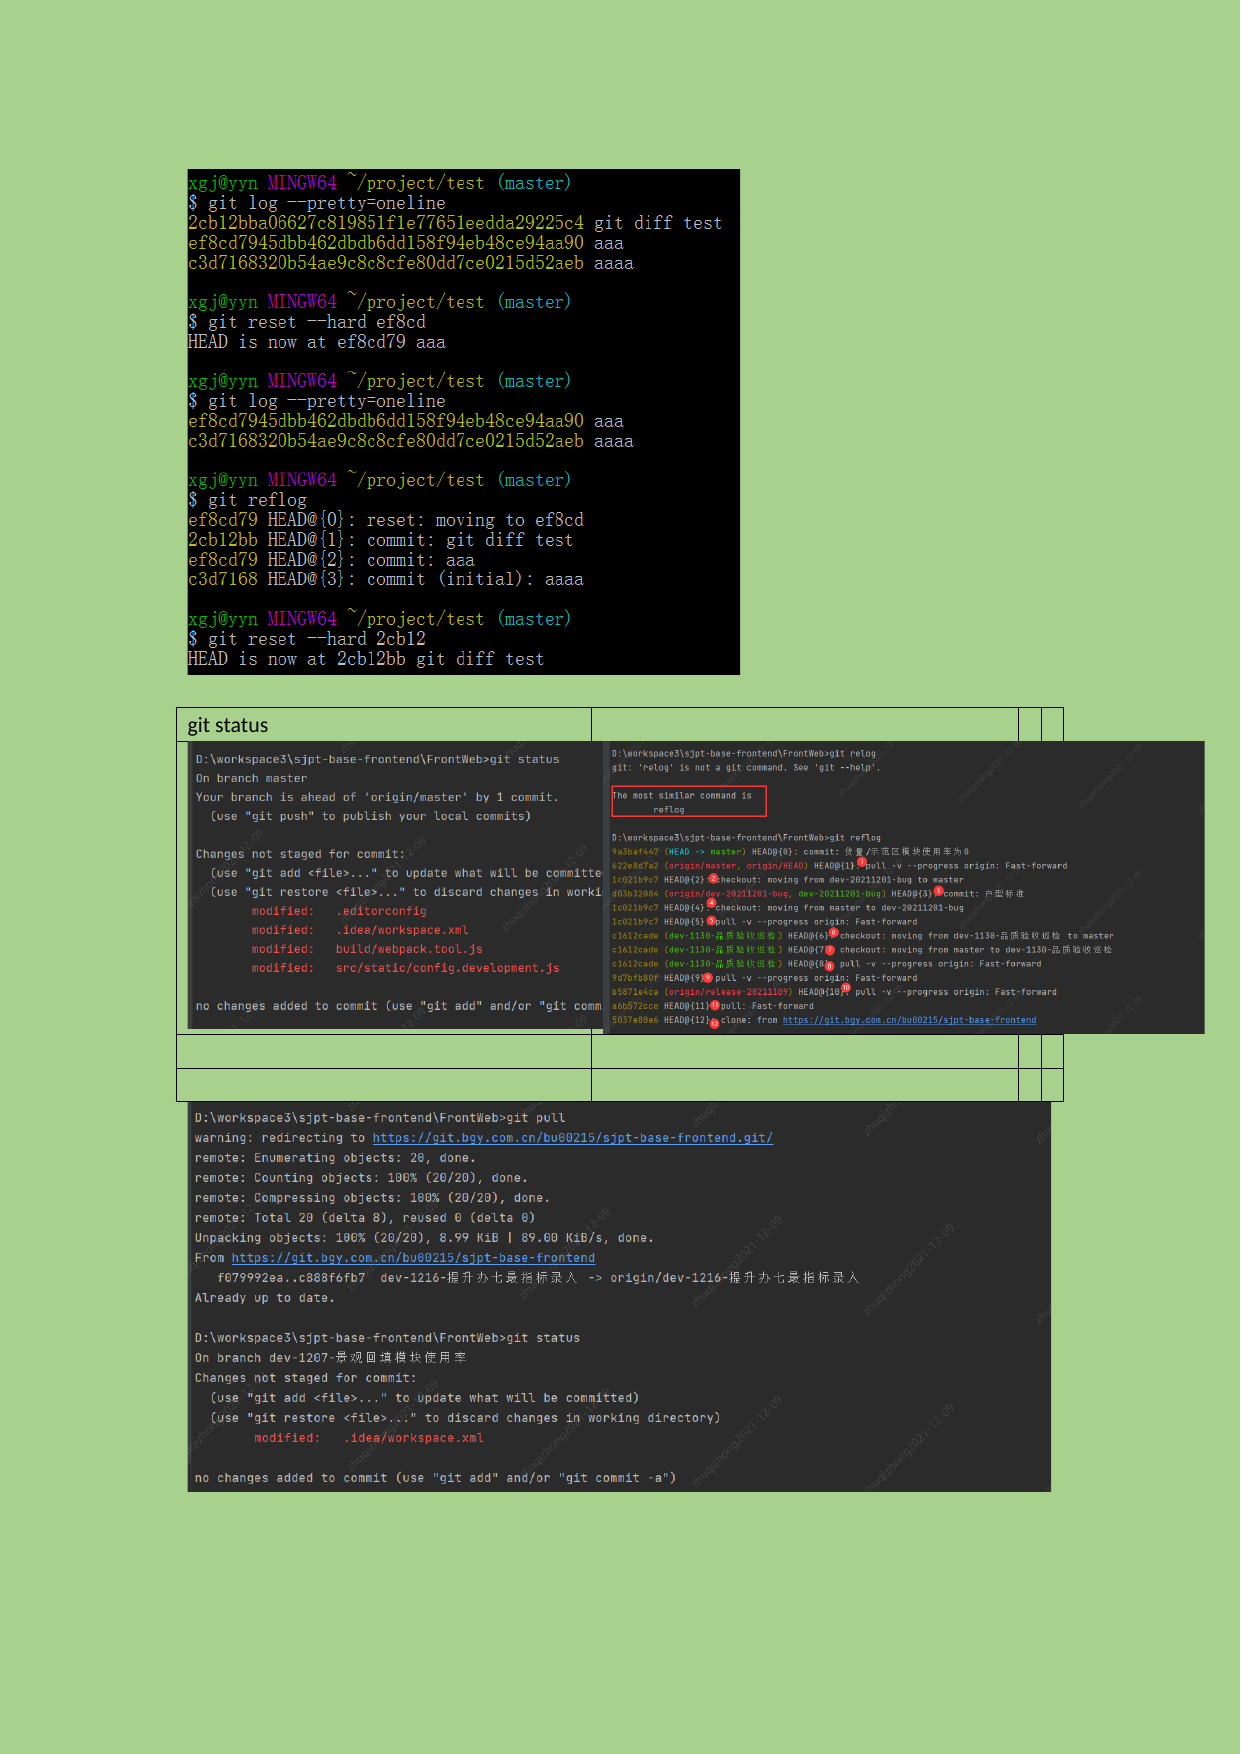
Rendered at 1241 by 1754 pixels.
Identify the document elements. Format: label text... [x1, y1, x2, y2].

table_cell [177, 742, 591, 1034]
table_cell [177, 1069, 591, 1101]
table_cell [1042, 1035, 1063, 1068]
table_cell [1019, 1035, 1041, 1068]
table_header [592, 708, 1018, 741]
table_cell [1019, 1069, 1041, 1101]
table_header [1042, 708, 1063, 741]
table_cell [592, 1029, 603, 1034]
picture [187, 741, 1205, 1034]
table_cell [592, 1069, 1018, 1101]
picture [187, 169, 741, 675]
table_cell [592, 1035, 1018, 1068]
table_header git status [177, 708, 591, 741]
table_header [1019, 708, 1041, 741]
table_cell [1042, 1069, 1063, 1101]
picture [187, 1102, 1052, 1492]
table_cell [177, 1035, 591, 1068]
